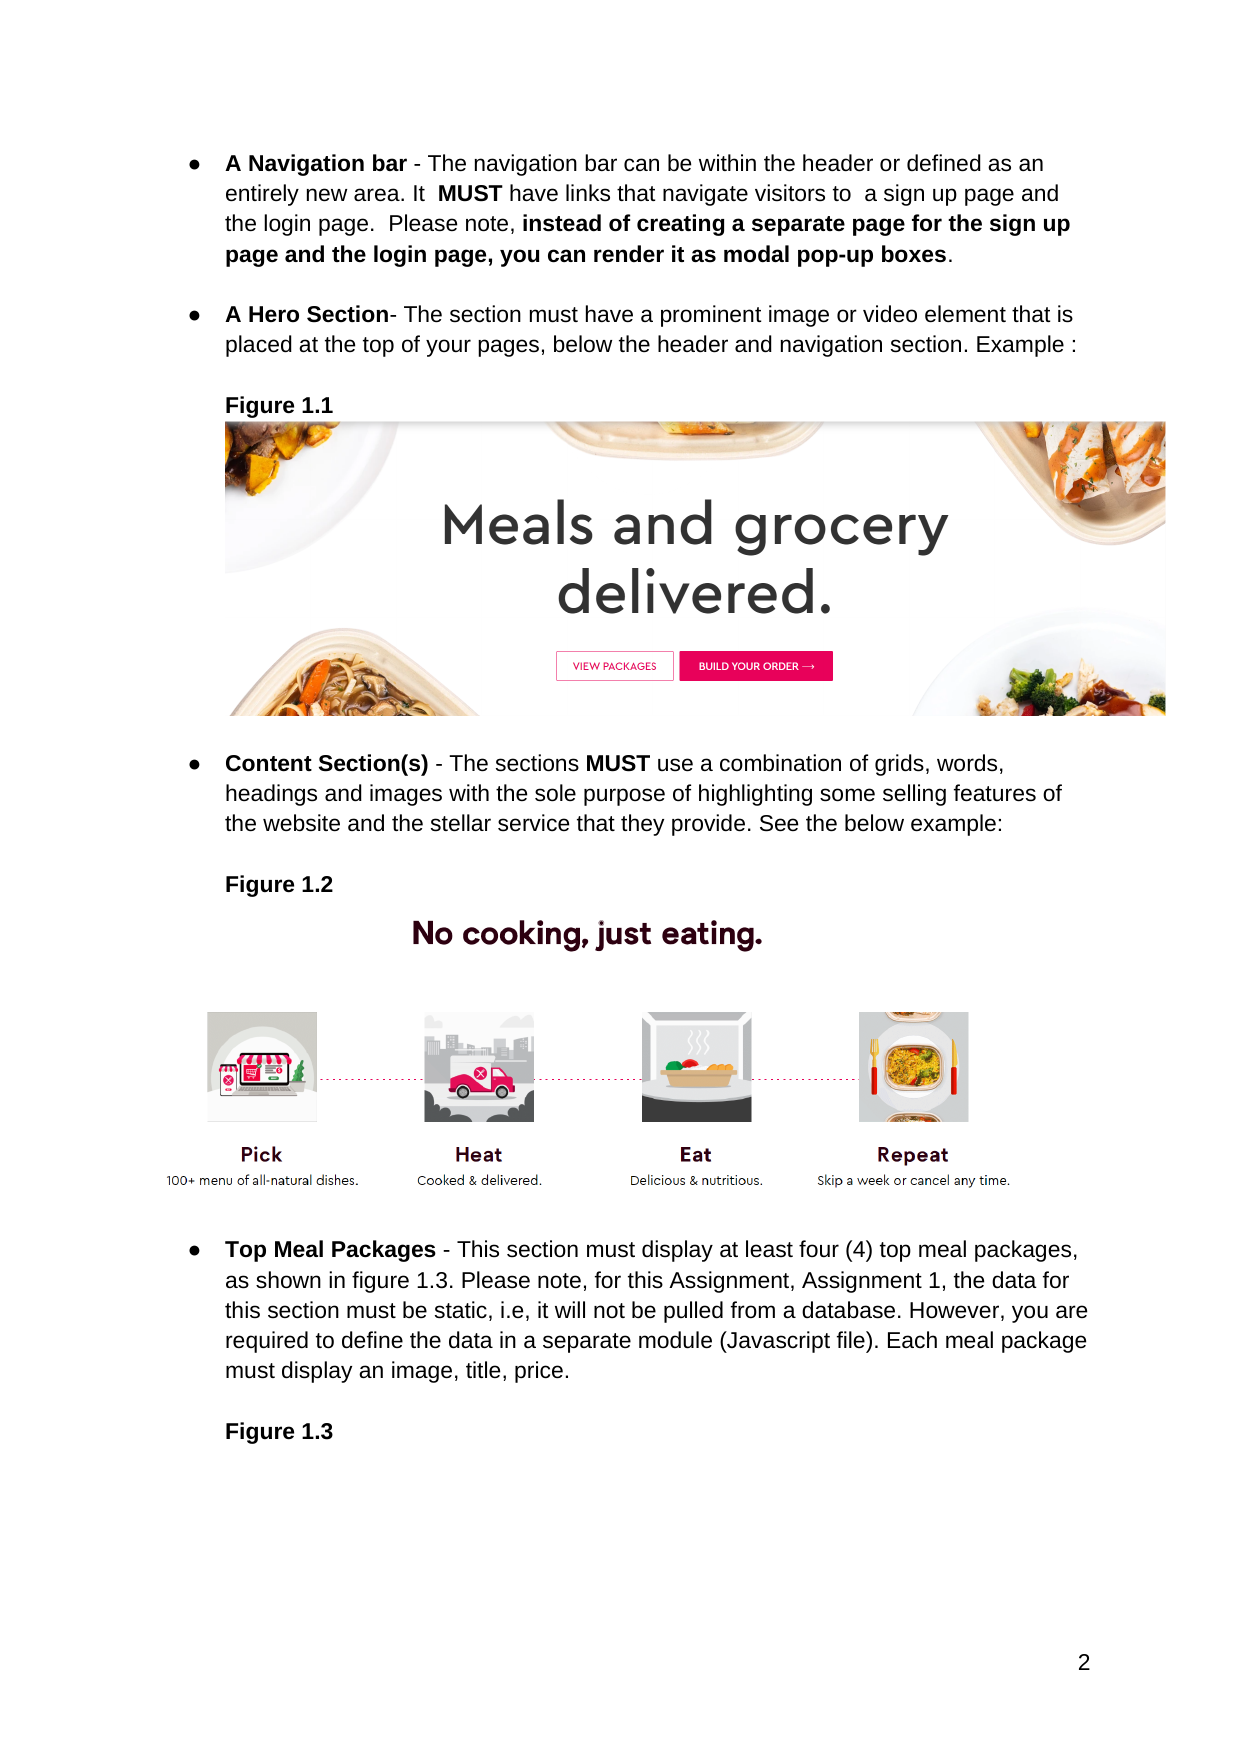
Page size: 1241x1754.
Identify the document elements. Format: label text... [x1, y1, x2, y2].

list Top Meal Packages - This section must display at least four (4) top meal packages, as shown in figure 1.3. Please note, for this Assignment, Assignment 1, the data for this section must be static, i.e, it will not be pulled from a database. However, you are required to define the data in a separate module (Javascript file). Each meal package must display an image, title, price. [187, 1236, 1090, 1383]
text Figure 1.1 [225, 392, 1090, 418]
picture [225, 421, 1166, 716]
text Figure 1.2 [225, 871, 1090, 897]
list Content Section(s) - The sections MUST use a combination of grids, words, headings and images with the sole purpose of highlighting some selling features of the website and the stellar service that they provide. See the below example: [187, 750, 1090, 836]
picture [150, 900, 1023, 1203]
list A Hero Section- The section must have a prominent image or video element that is placed at the top of your pages, below the header and navigation section. Example : [187, 301, 1090, 358]
list A Navigation bar - The navigation bar can be within the header or defined as an entirely new area. It MUST have links that navigate visitors to a sign up page and the login page. Please note, instead of creating a separate page for the sign up page and the login page, you can render it as modal pop-up boxes. [187, 150, 1090, 267]
text Figure 1.3 [225, 1418, 1090, 1444]
